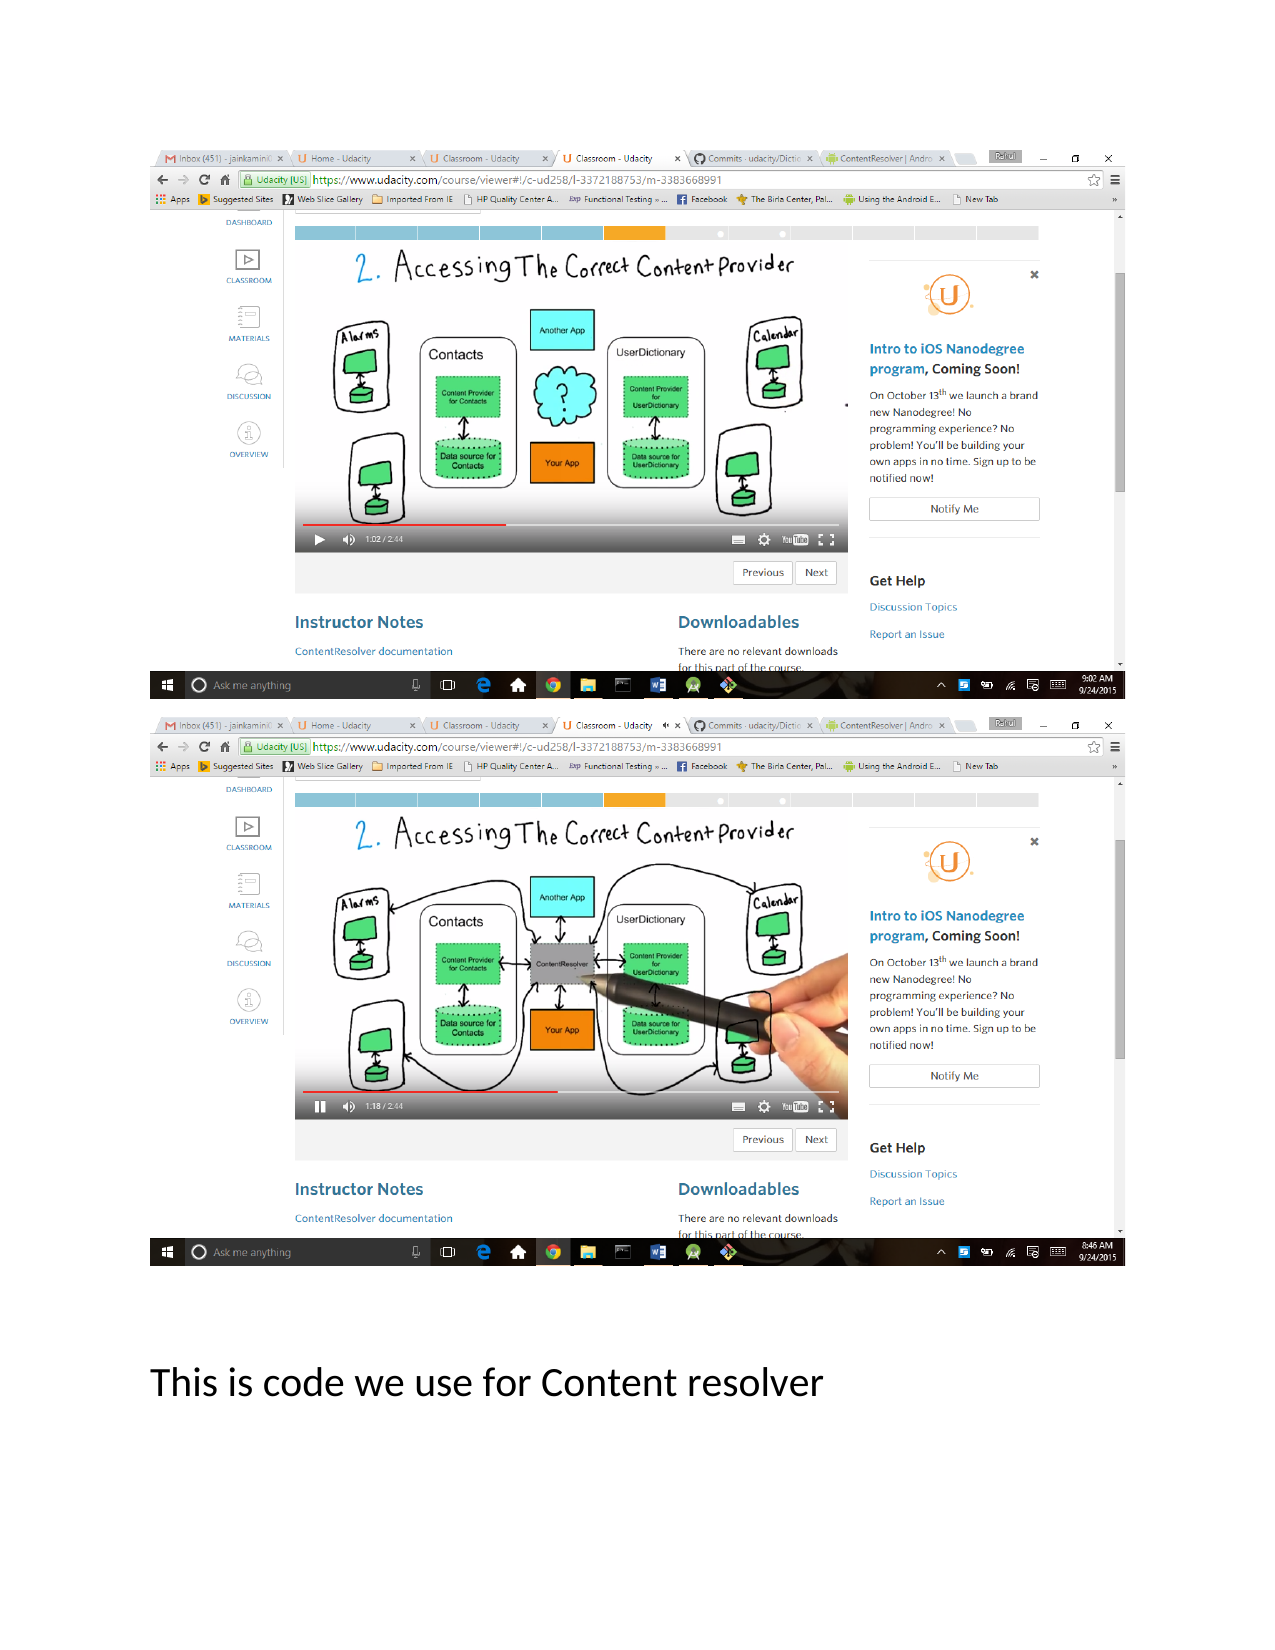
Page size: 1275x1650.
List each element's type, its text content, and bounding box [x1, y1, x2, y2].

text This is code we use for Content resolver [150, 1356, 1125, 1406]
picture [150, 150, 1125, 699]
picture [150, 717, 1125, 1266]
